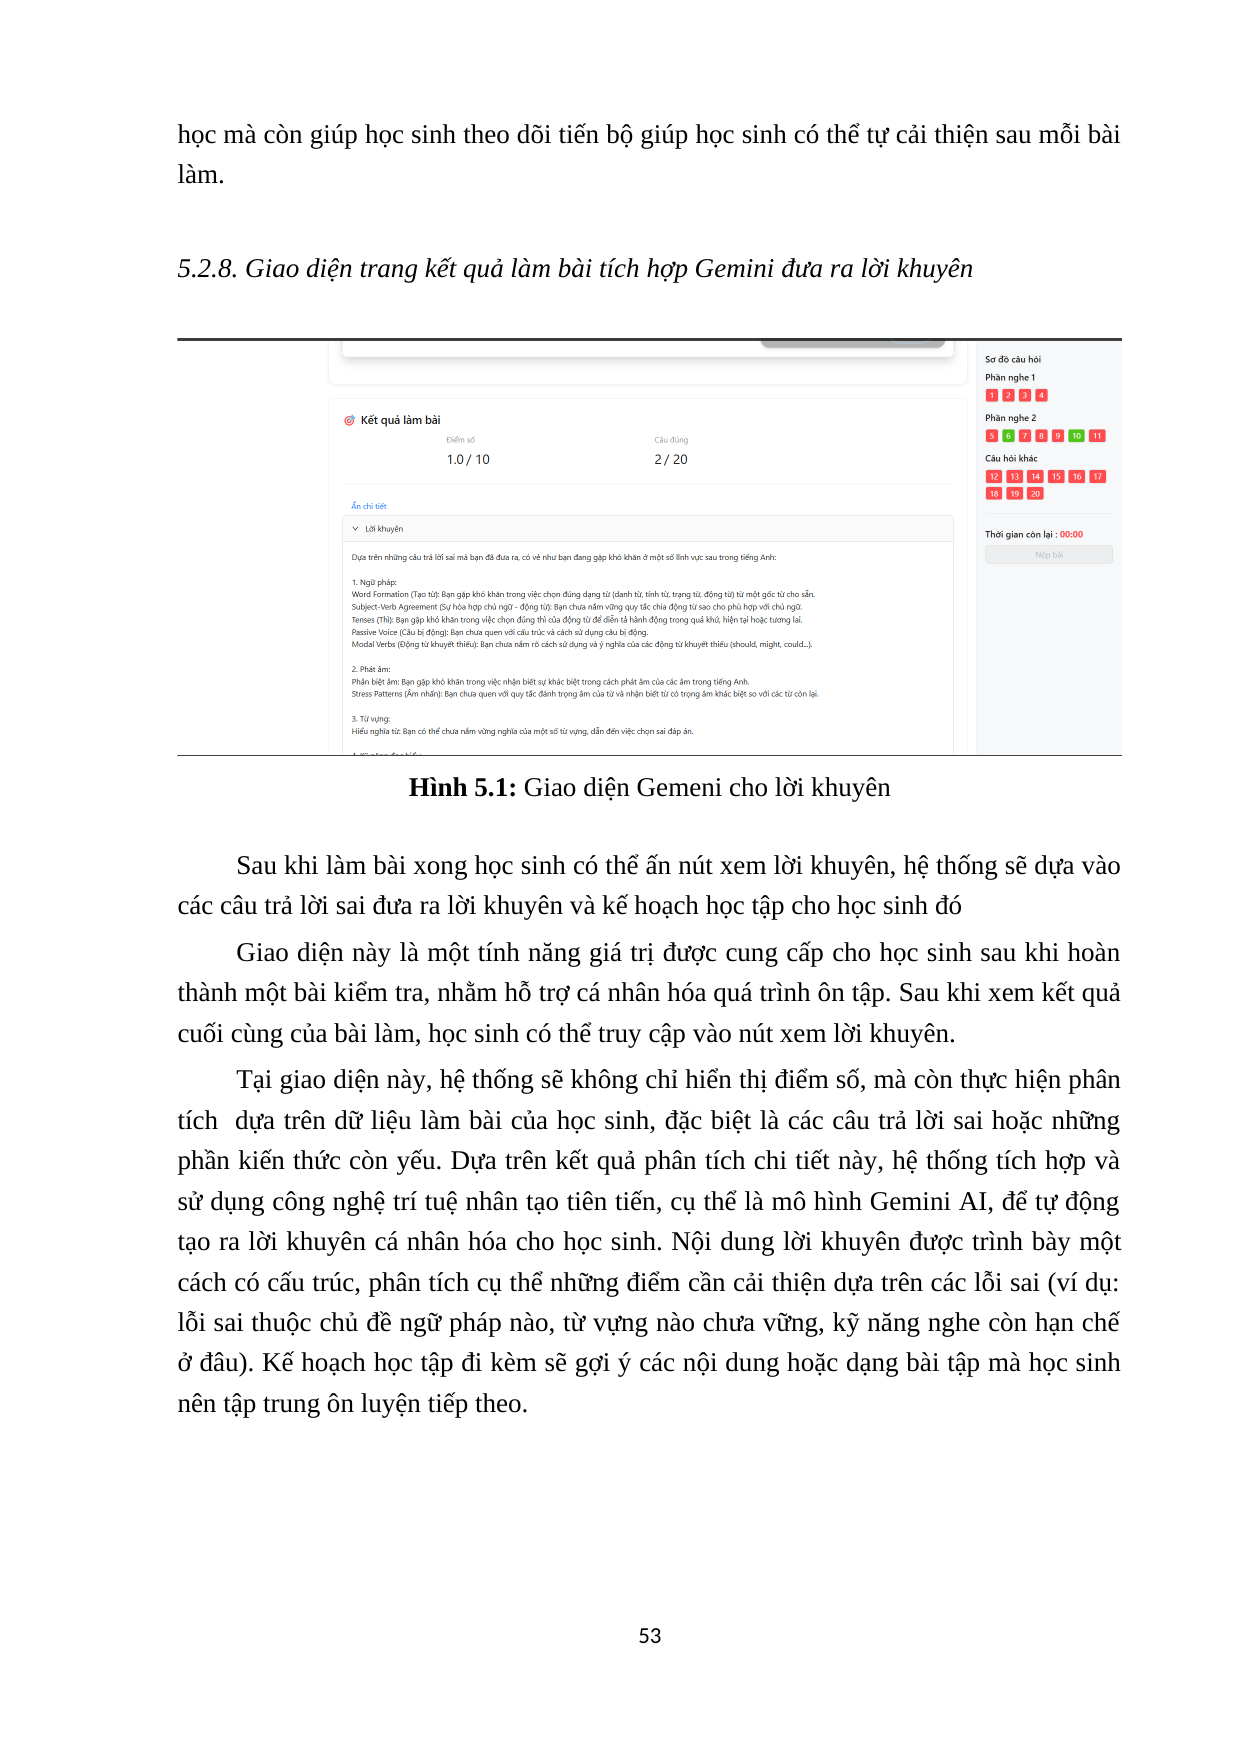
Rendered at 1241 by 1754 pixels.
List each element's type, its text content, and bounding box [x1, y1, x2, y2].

text Sau khi làm bài xong học sinh có thể ấn nút xem lời khuyên, hệ thống sẽ dựa vào các câu trả lời sai đưa ra lời khuyên và kế hoạch học tập cho học sinh đó [177, 849, 1122, 921]
text Giao diện này là một tính năng giá trị được cung cấp cho học sinh sau khi hoàn thành một bài kiểm tra, nhằm hỗ trợ cá nhân hóa quá trình ôn tập. Sau khi xem kết quả cuối cùng của bài làm, học sinh có thể truy cập vào nút xem lời khuyên. [177, 936, 1122, 1048]
picture [177, 338, 1122, 756]
text Giao diện Gemeni cho lời khuyên [177, 771, 1122, 802]
text Giao diện trang kết quả làm bài tích hợp Gemini đưa ra lời khuyên [177, 252, 1122, 283]
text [177, 118, 1122, 190]
text Tại giao diện này, hệ thống sẽ không chỉ hiển thị điểm số, mà còn thực hiện phân tích dựa trên dữ liệu làm bài của học sinh, đặc biệt là các câu trả lời sai hoặc những phần kiến thức còn yếu. Dựa trên kết quả phân tích chi tiết này, hệ thống tích hợp và sử dụng công nghệ trí tuệ nhân tạo tiên tiến, cụ thể là mô hình Gemini AI, để tự động tạo ra lời khuyên cá nhân hóa cho học sinh. Nội dung lời khuyên được trình bày một cách có cấu trúc, phân tích cụ thể những điểm cần cải thiện dựa trên các lỗi sai (ví dụ: lỗi sai thuộc chủ đề ngữ pháp nào, từ vựng nào chưa vững, kỹ năng nghe còn hạn chế ở đâu). Kế hoạch học tập đi kèm sẽ gợi ý các nội dung hoặc dạng bài tập mà học sinh nên tập trung ôn luyện tiếp theo. [177, 1063, 1122, 1418]
